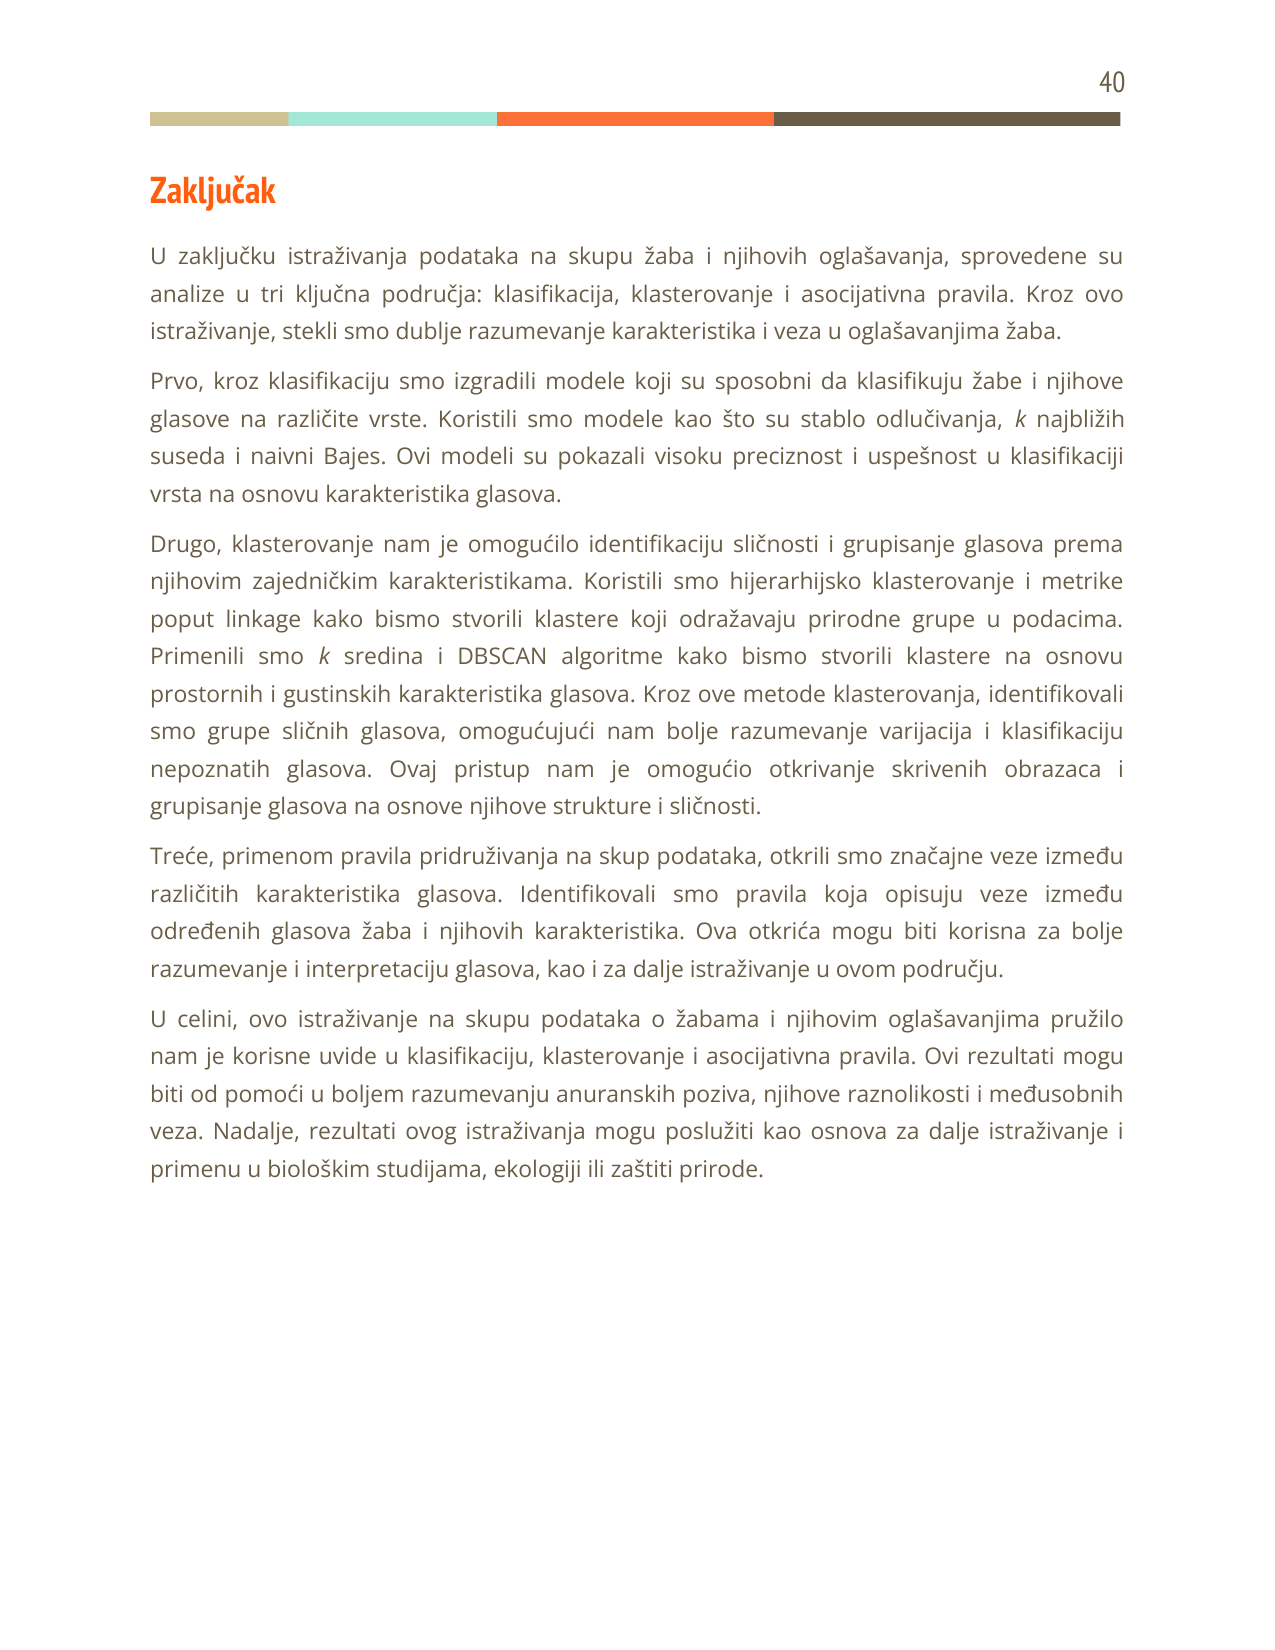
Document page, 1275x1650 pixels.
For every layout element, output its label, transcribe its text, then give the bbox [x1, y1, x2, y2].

text Prvo, kroz klasifikaciju smo izgradili modele koji su sposobni da klasifikuju žabe i njihove glasove na različite vrste. Koristili smo modele kao što su stablo odlučivanja, k najbližih suseda i naivni Bajes. Ovi modeli su pokazali visoku preciznost i uspešnost u klasifikaciji vrsta na osnovu karakteristika glasova. [150, 365, 1125, 509]
text Drugo, klasterovanje nam je omogućilo identifikaciju sličnosti i grupisanje glasova prema njihovim zajedničkim karakteristikama. Koristili smo hijerarhijsko klasterovanje i metrike poput linkage kako bismo stvorili klastere koji odražavaju prirodne grupe u podacima. Primenili smo k sredina i DBSCAN algoritme kako bismo stvorili klastere na osnovu prostornih i gustinskih karakteristika glasova. Kroz ove metode klasterovanja, identifikovali smo grupe sličnih glasova, omogućujući nam bolje razumevanje varijacija i klasifikaciju nepoznatih glasova. Ovaj pristup nam je omogućio otkrivanje skrivenih obrazaca i grupisanje glasova na osnove njihove strukture i sličnosti. [150, 528, 1125, 822]
text Treće, primenom pravila pridruživanja na skup podataka, otkrili smo značajne veze između različitih karakteristika glasova. Identifikovali smo pravila koja opisuju veze između određenih glasova žaba i njihovih karakteristika. Ova otkrića mogu biti korisna za bolje razumevanje i interpretaciju glasova, kao i za dalje istraživanje u ovom području. [150, 840, 1125, 984]
text U zaključku istraživanja podataka na skupu žaba i njihovih oglašavanja, sprovedene su analize u tri ključna područja: klasifikacija, klasterovanje i asocijativna pravila. Kroz ovo istraživanje, stekli smo dublje razumevanje karakteristika i veza u oglašavanjima žaba. [150, 240, 1125, 347]
text U celini, ovo istraživanje na skupu podataka o žabama i njihovim oglašavanjima pružilo nam je korisne uvide u klasifikaciju, klasterovanje i asocijativna pravila. Ovi rezultati mogu biti od pomoći u boljem razumevanju anuranskih poziva, njihove raznolikosti i međusobnih veza. Nadalje, rezultati ovog istraživanja mogu poslužiti kao osnova za dalje istraživanje i primenu u biološkim studijama, ekologiji ili zaštiti prirode. [150, 1003, 1125, 1184]
picture [150, 112, 1121, 126]
subtitle Zaključak [150, 165, 1125, 213]
